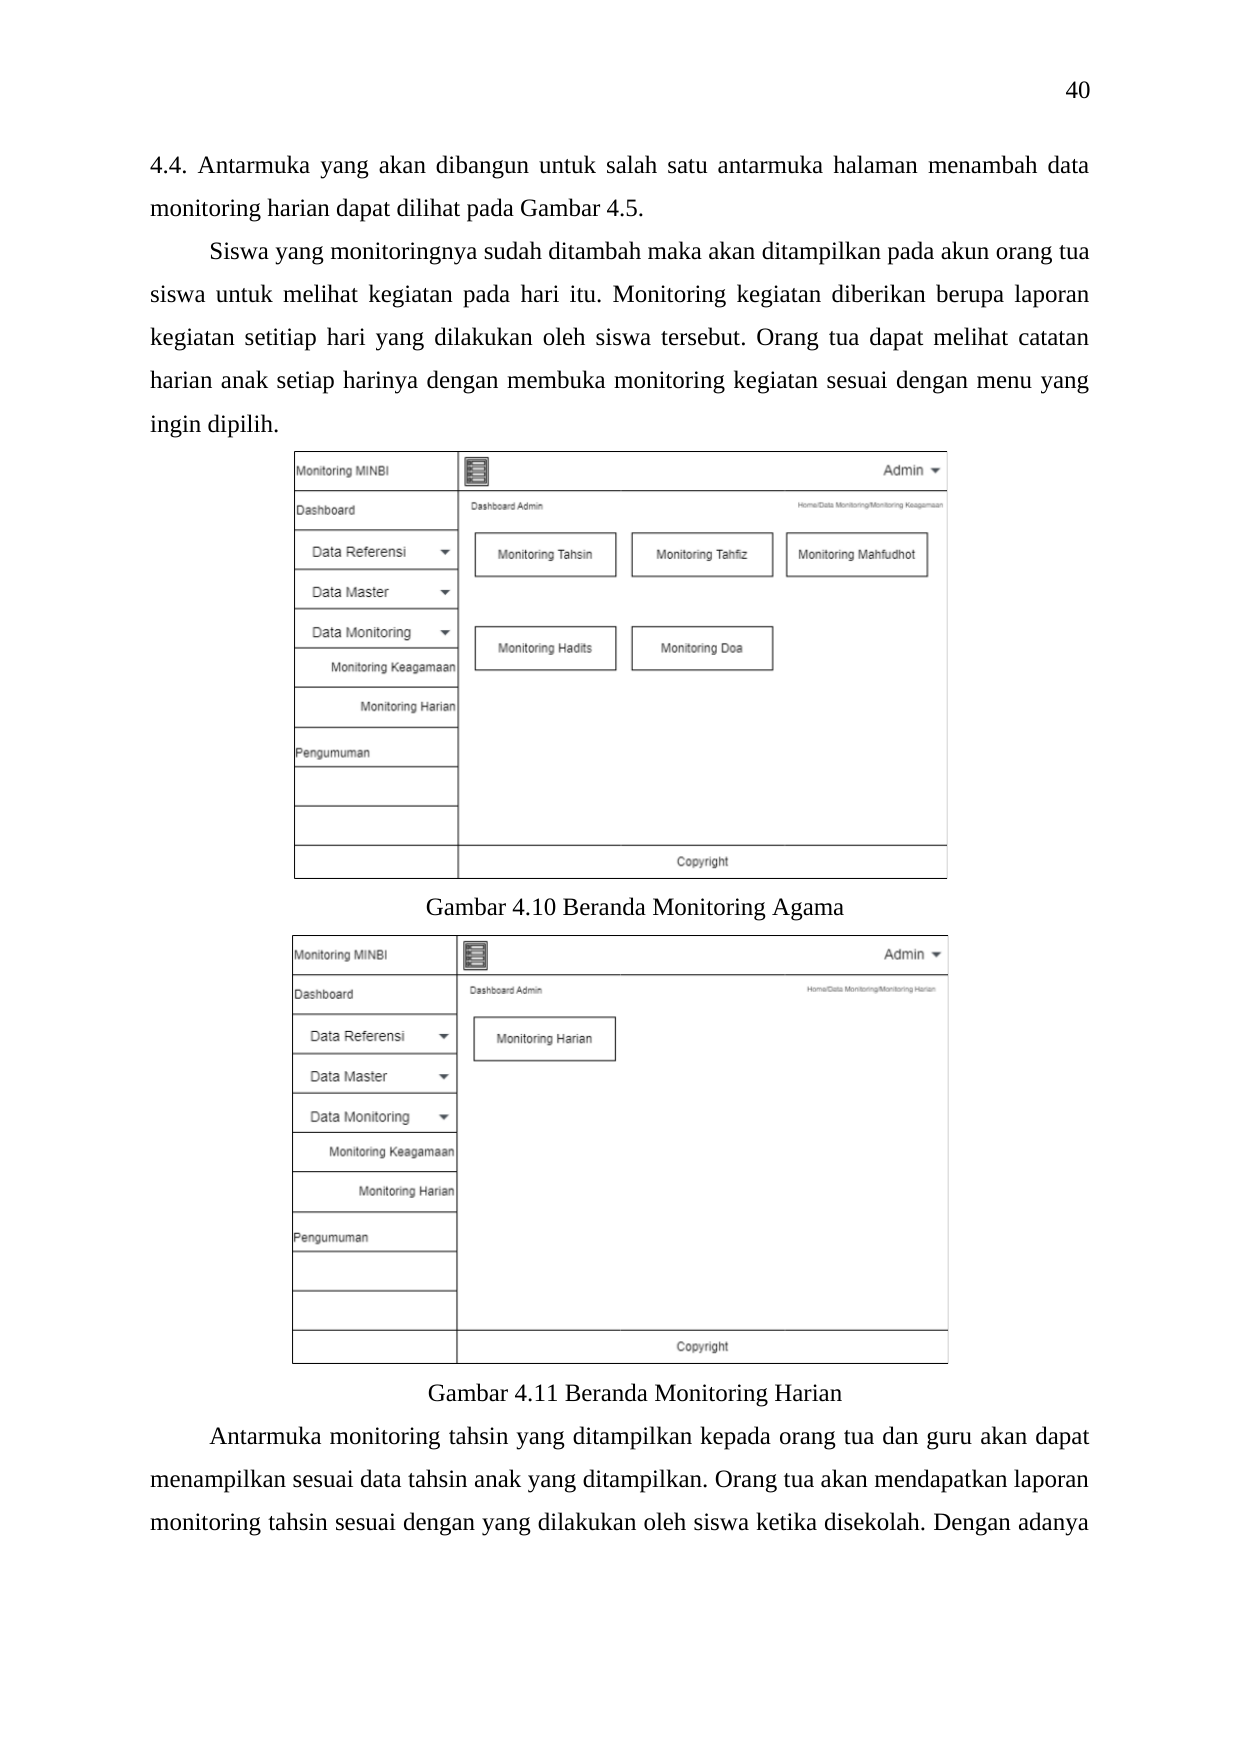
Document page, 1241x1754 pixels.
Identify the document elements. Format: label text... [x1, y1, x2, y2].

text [150, 1421, 1090, 1536]
picture [292, 935, 949, 1364]
text Siswa yang monitoringnya sudah ditambah maka akan ditampilkan pada akun orang tua siswa untuk melihat kegiatan pada hari itu. Monitoring kegiatan diberikan berupa laporan kegiatan setitiap hari yang dilakukan oleh siswa tersebut. Orang tua dapat melihat catatan harian anak setiap harinya dengan membuka monitoring kegiatan sesuai dengan menu yang ingin dipilih. [150, 236, 1090, 437]
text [150, 150, 1090, 222]
picture [293, 451, 948, 879]
